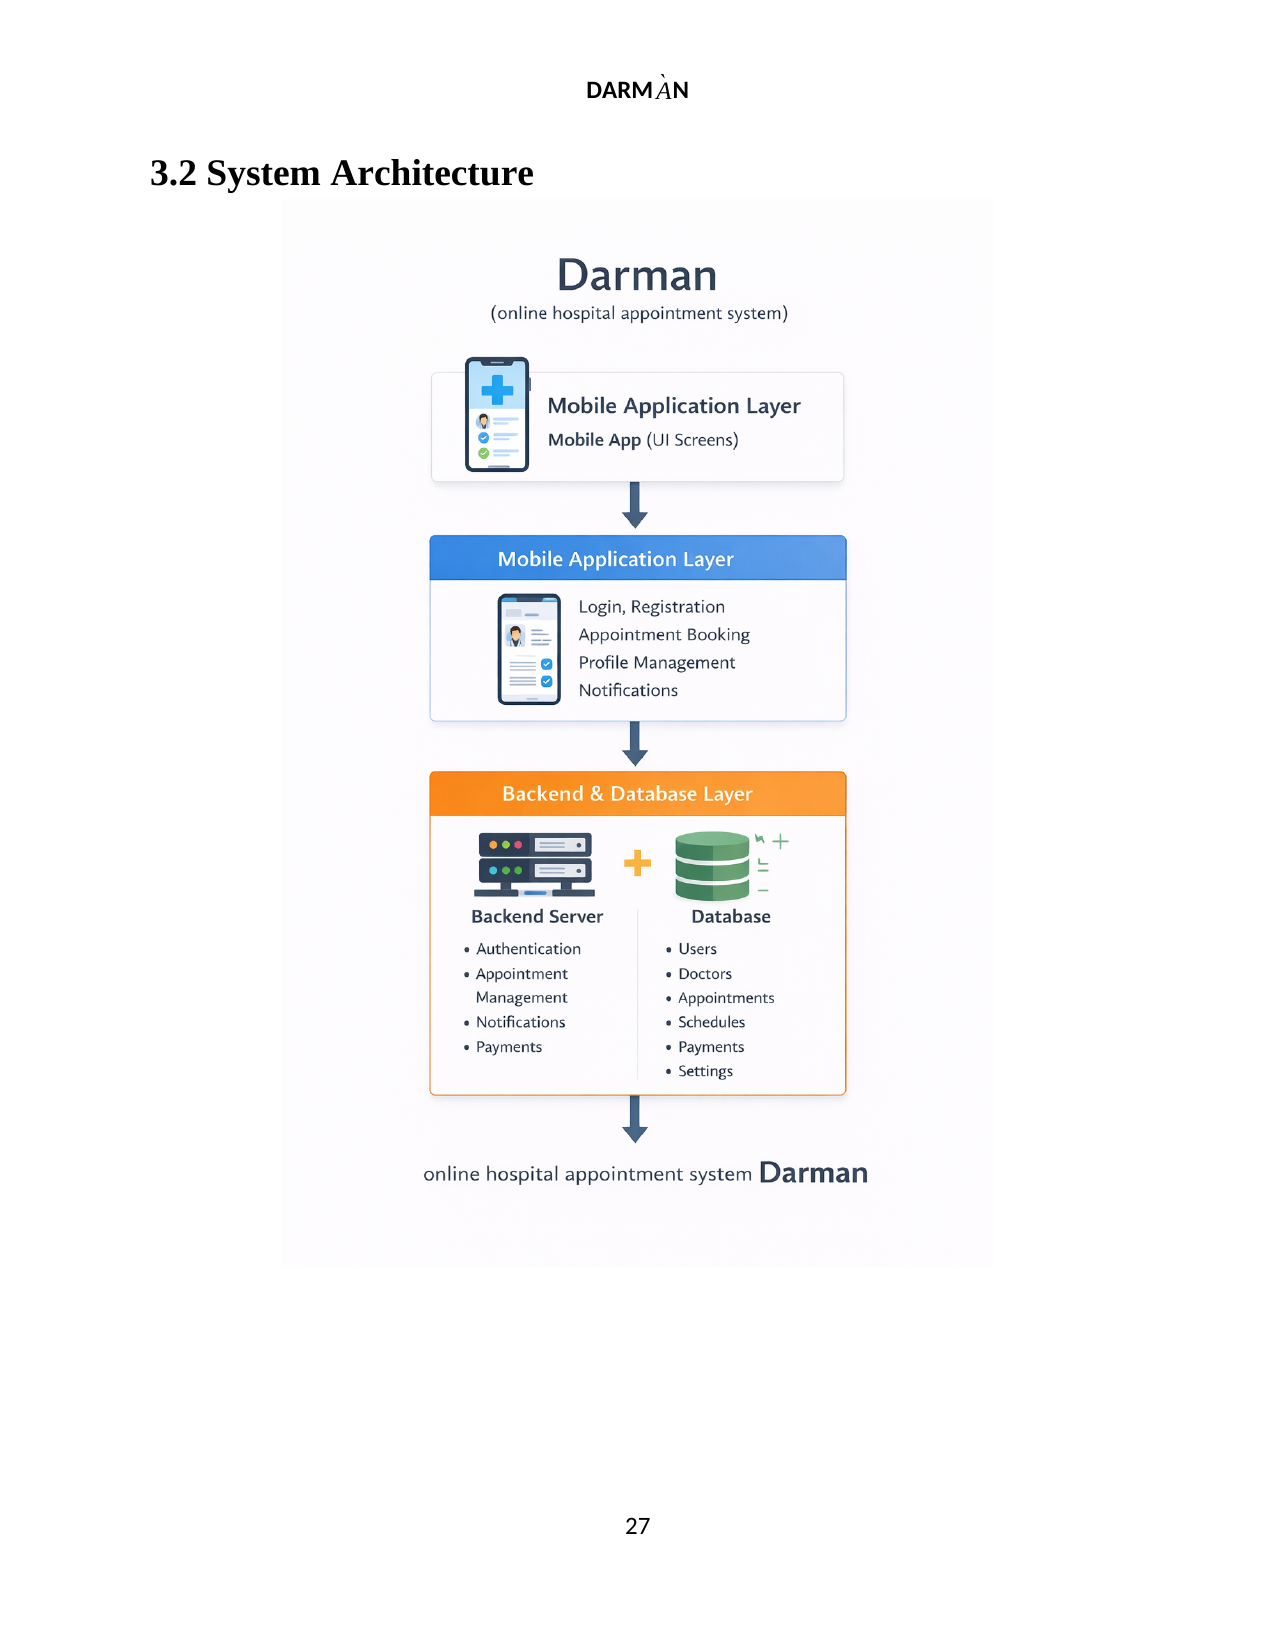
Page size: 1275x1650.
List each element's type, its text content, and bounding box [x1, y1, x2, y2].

subtitle 3.2 System Architecture [150, 150, 1125, 193]
picture [281, 199, 994, 1267]
